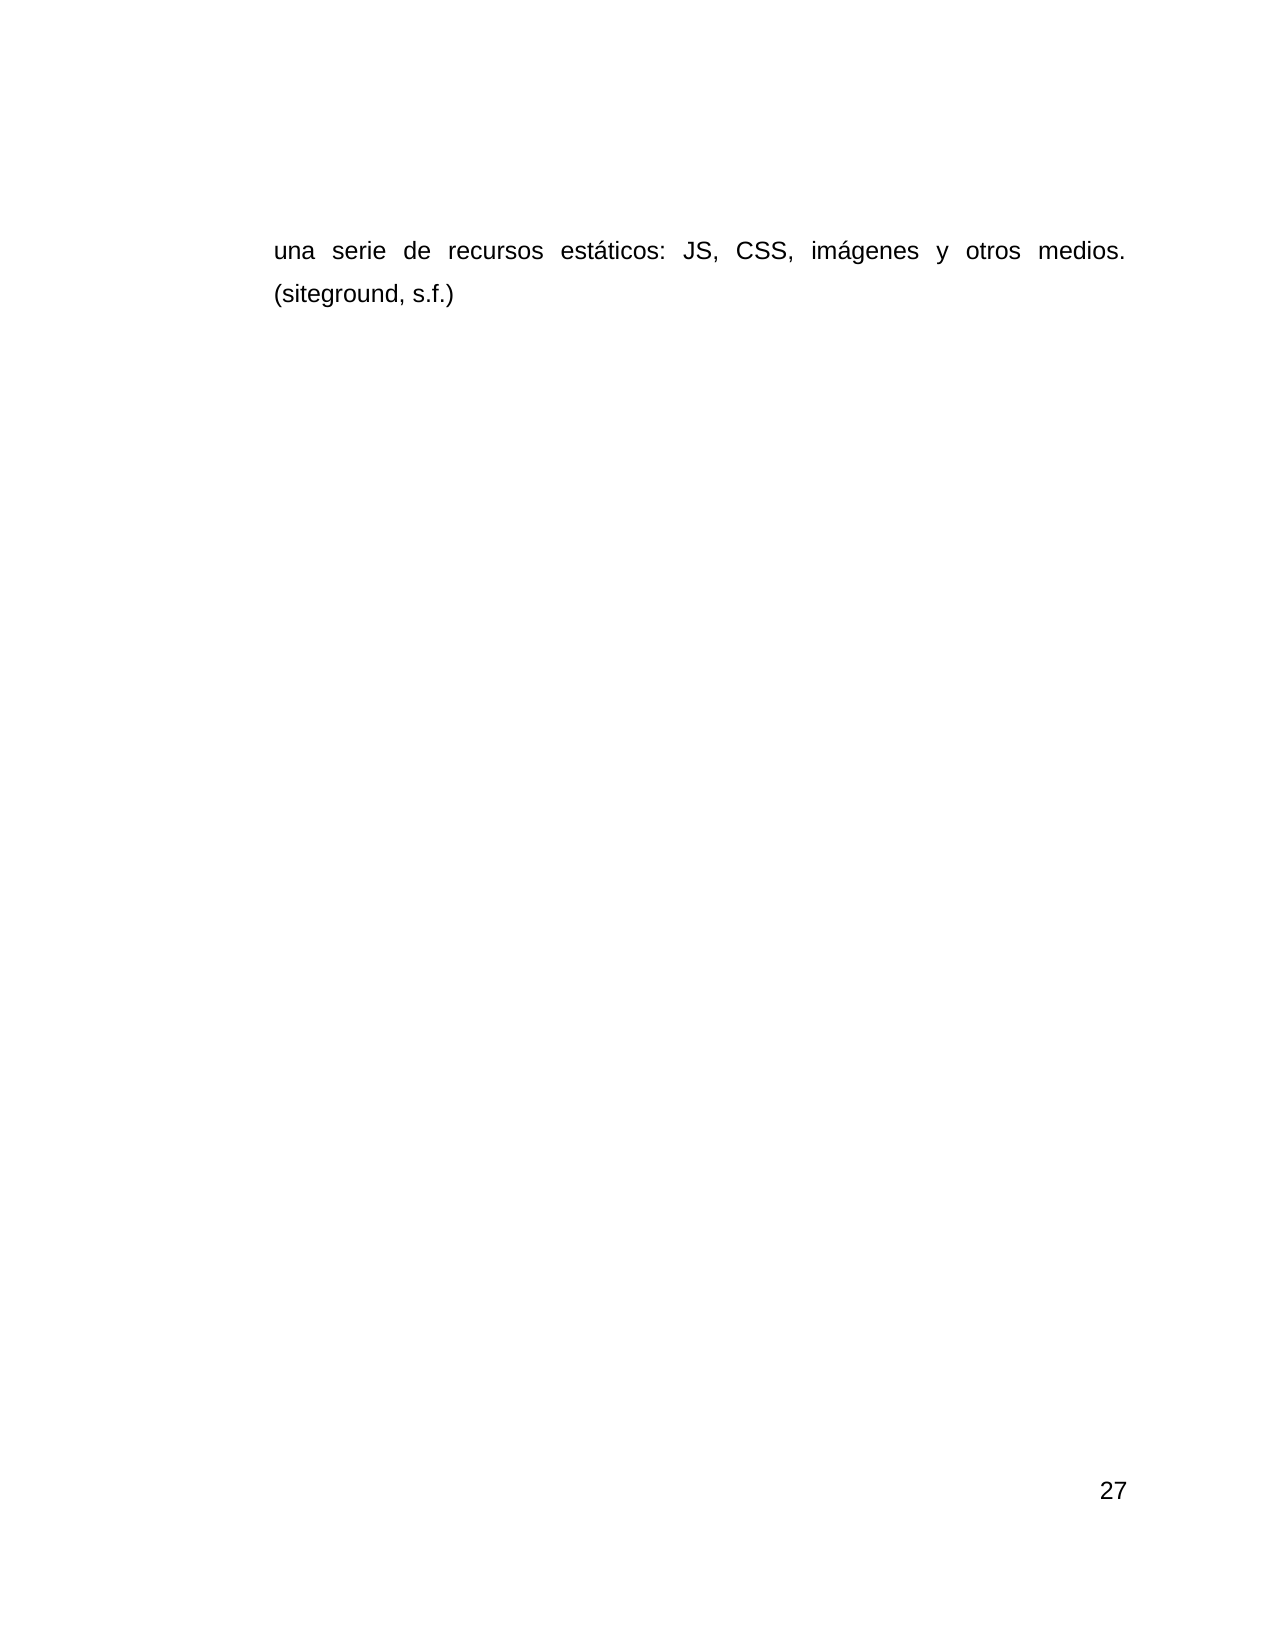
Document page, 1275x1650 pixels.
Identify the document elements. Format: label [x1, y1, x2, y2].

text [273, 236, 1127, 308]
